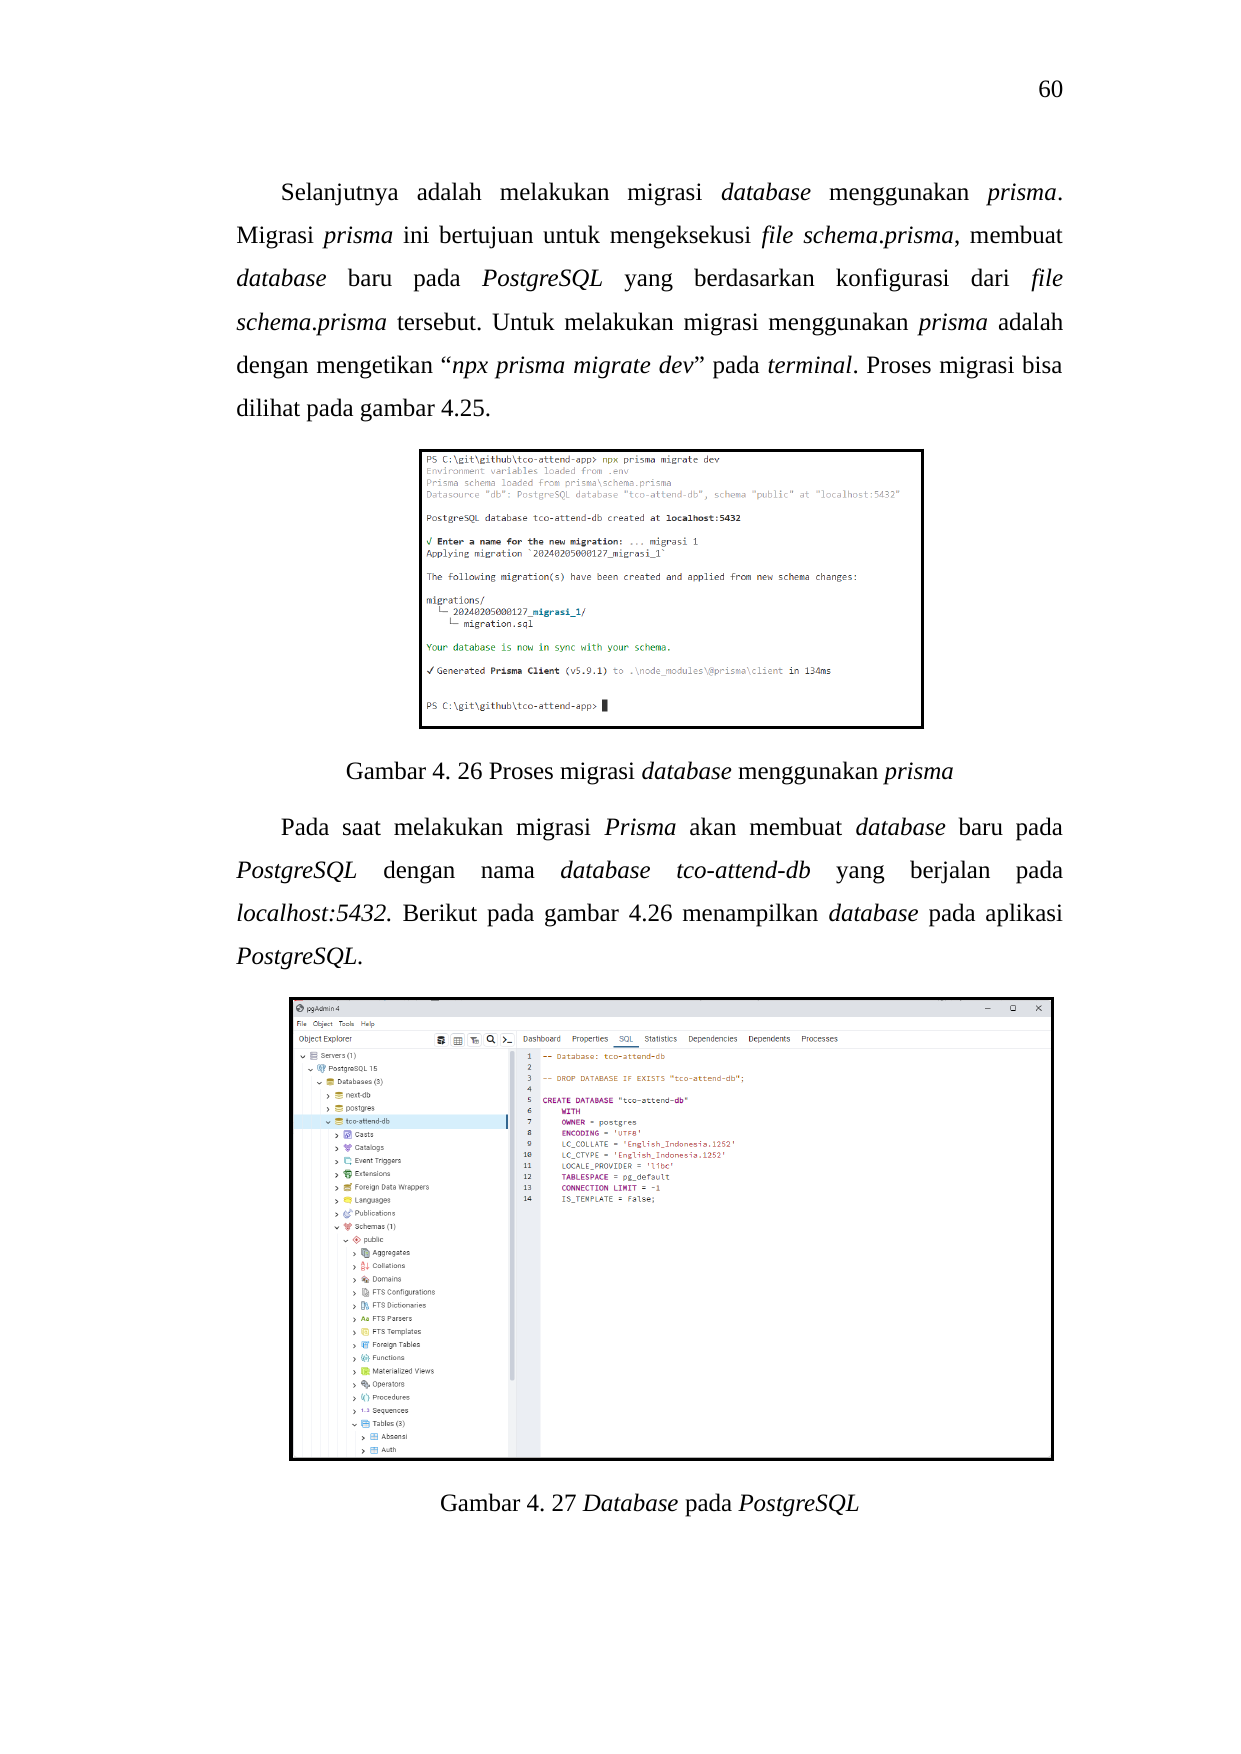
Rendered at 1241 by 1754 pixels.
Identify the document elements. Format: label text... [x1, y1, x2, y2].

text Gambar 4. 27 Database pada PostgreSQL [236, 1488, 1063, 1516]
picture [293, 1000, 1051, 1458]
text Gambar 4. 26 Proses migrasi database menggunakan prisma [236, 756, 1063, 785]
text Selanjutnya adalah melakukan migrasi database menggunakan prisma. Migrasi prisma ini bertujuan untuk mengeksekusi file schema.prisma, membuat database baru pada PostgreSQL yang berdasarkan konfigurasi dari file schema.prisma tersebut. Untuk melakukan migrasi menggunakan prisma adalah dengan mengetikan “npx prisma migrate dev” pada terminal. Proses migrasi bisa dilihat pada gambar 4.25. [236, 177, 1063, 422]
picture [422, 452, 921, 726]
text Pada saat melakukan migrasi Prisma akan membuat database baru pada PostgreSQL dengan nama database tco-attend-db yang berjalan pada localhost:5432. Berikut pada gambar 4.26 menampilkan database pada aplikasi PostgreSQL. [236, 812, 1063, 970]
